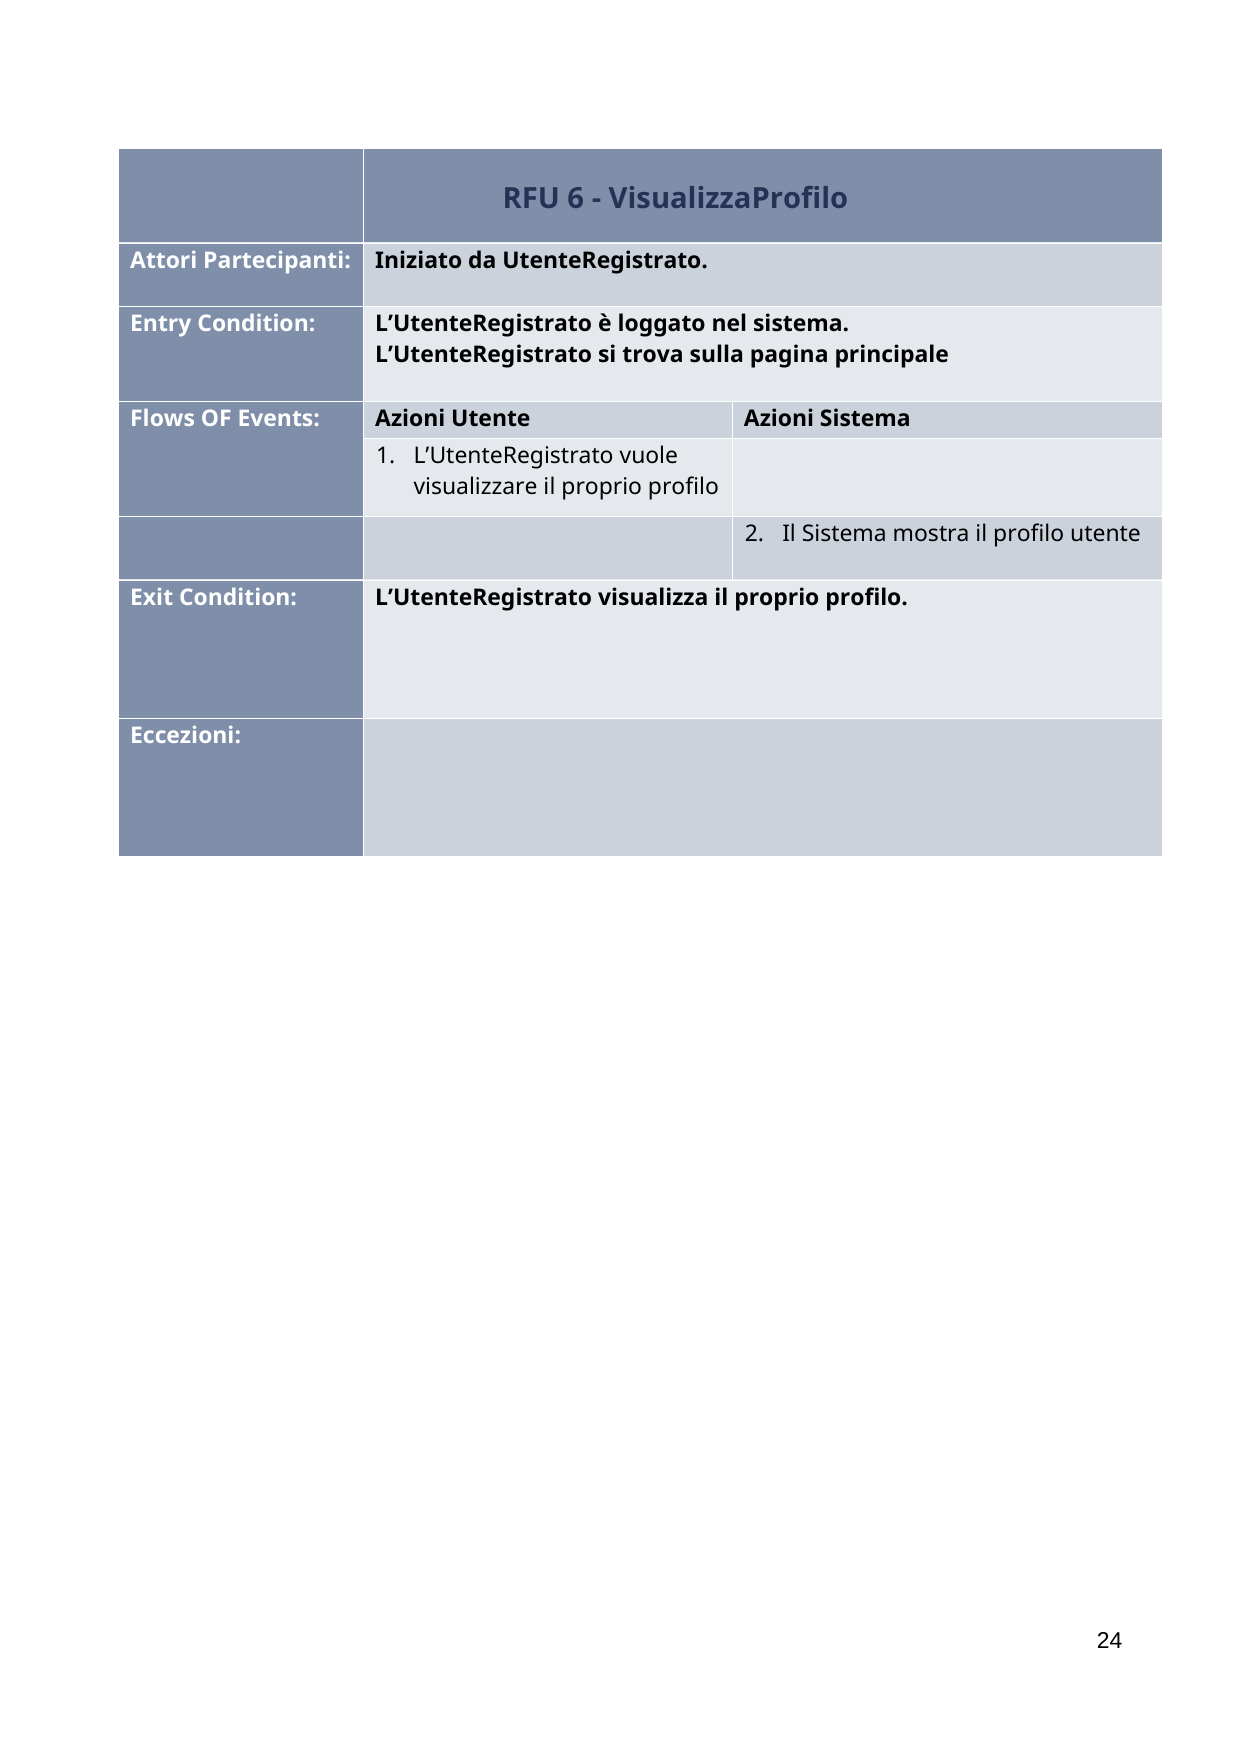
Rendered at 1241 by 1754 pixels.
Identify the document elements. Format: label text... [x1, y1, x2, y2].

table_header [119, 149, 363, 242]
table_cell Flows OF Events: [119, 402, 363, 516]
table_cell L’UtenteRegistrato visualizza il proprio profilo. [364, 581, 1162, 718]
table_cell Exit Condition: [119, 581, 363, 718]
table_cell [364, 517, 732, 579]
table_cell Azioni Utente [364, 402, 732, 438]
table_cell Iniziato da UtenteRegistrato. [364, 244, 1162, 306]
table_cell Attori Partecipanti: [119, 244, 363, 306]
table_cell Il Sistema mostra il profilo utente [733, 517, 1162, 579]
table_cell L’UtenteRegistrato è loggato nel sistema. L’UtenteRegistrato si trova sulla pagina principale [364, 307, 1162, 401]
table_header RFU 6 - VisualizzaProfilo [364, 149, 1162, 242]
table_cell Entry Condition: [119, 307, 363, 401]
table_cell Eccezioni: [119, 719, 363, 856]
table_cell [733, 439, 1162, 516]
table_cell L’UtenteRegistrato vuole visualizzare il proprio profilo [364, 439, 732, 516]
table_cell [119, 517, 363, 579]
table_cell Azioni Sistema [733, 402, 1162, 438]
table_cell [364, 719, 1162, 856]
